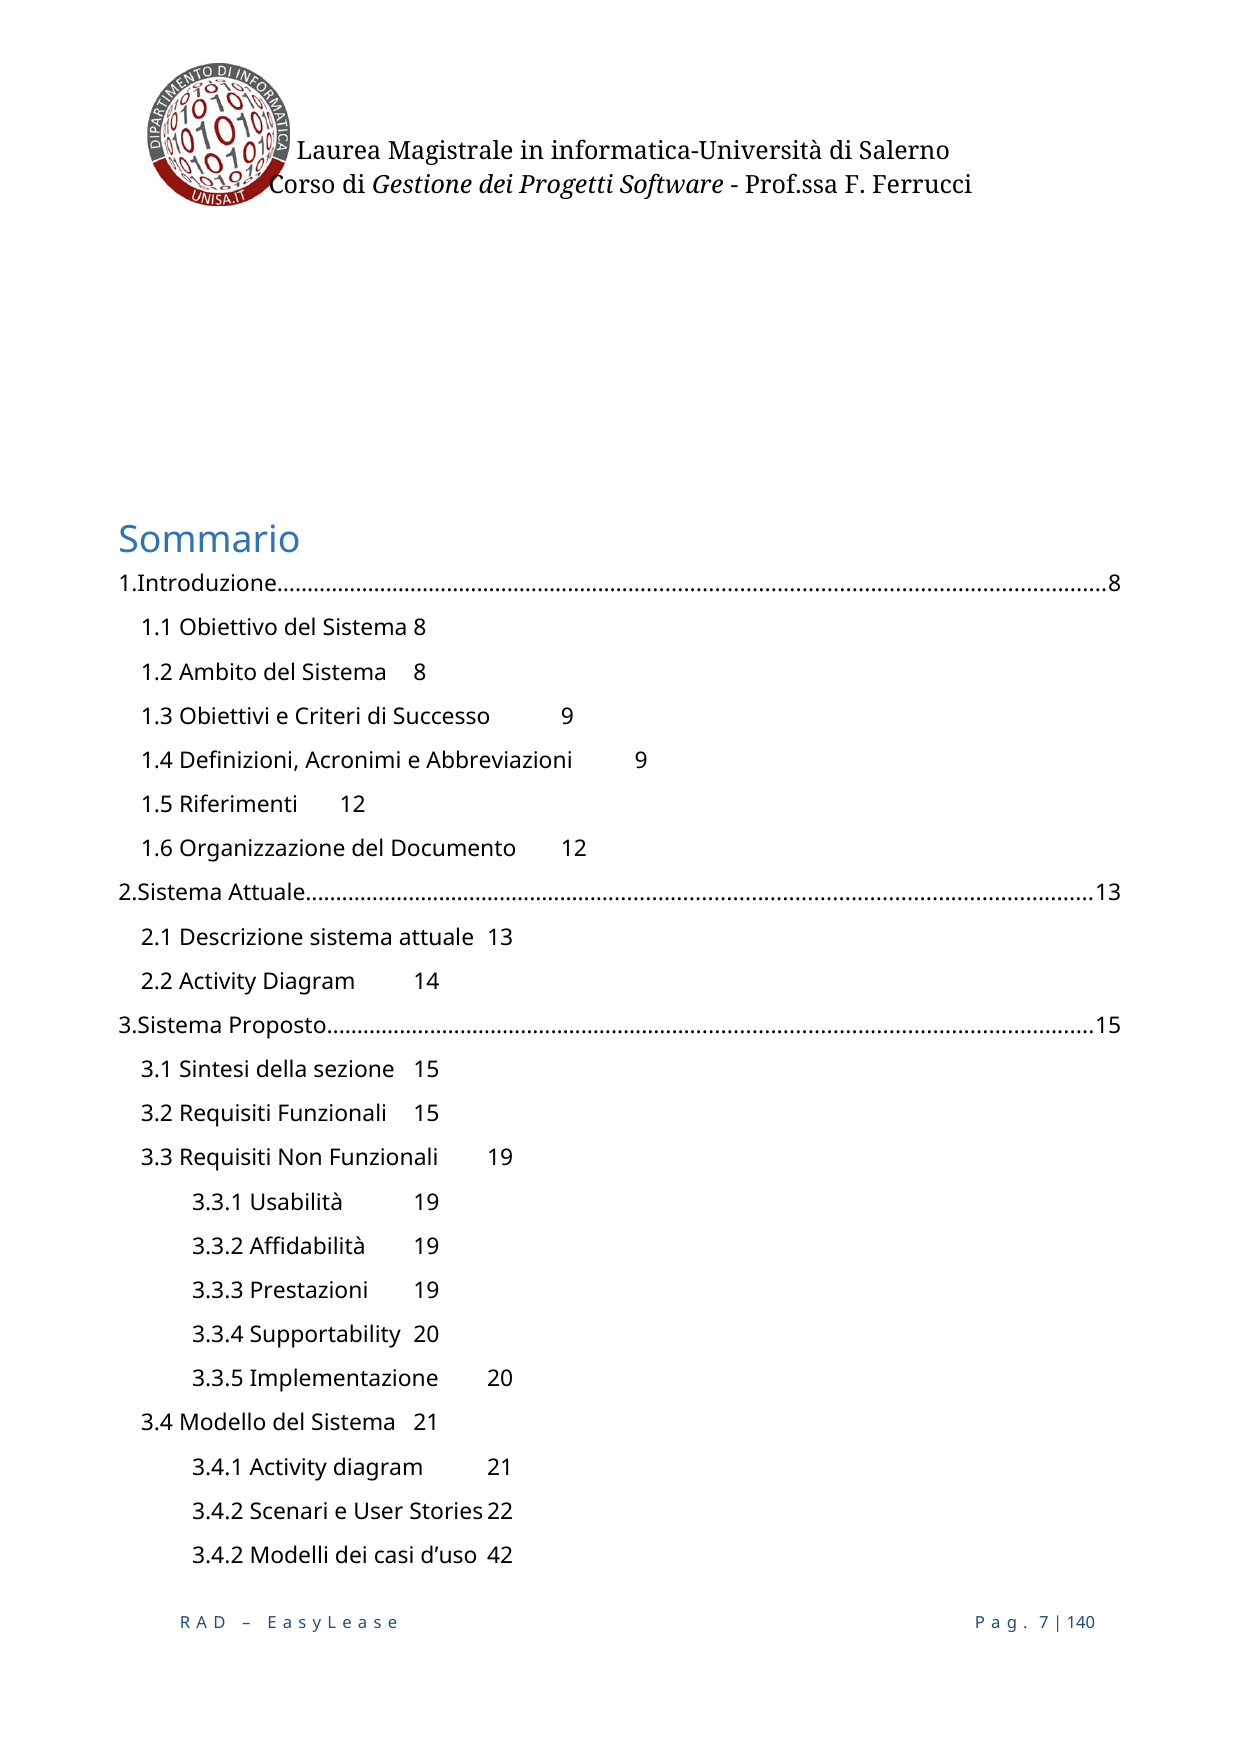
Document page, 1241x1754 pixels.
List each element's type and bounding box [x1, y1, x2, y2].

picture [147, 63, 290, 206]
